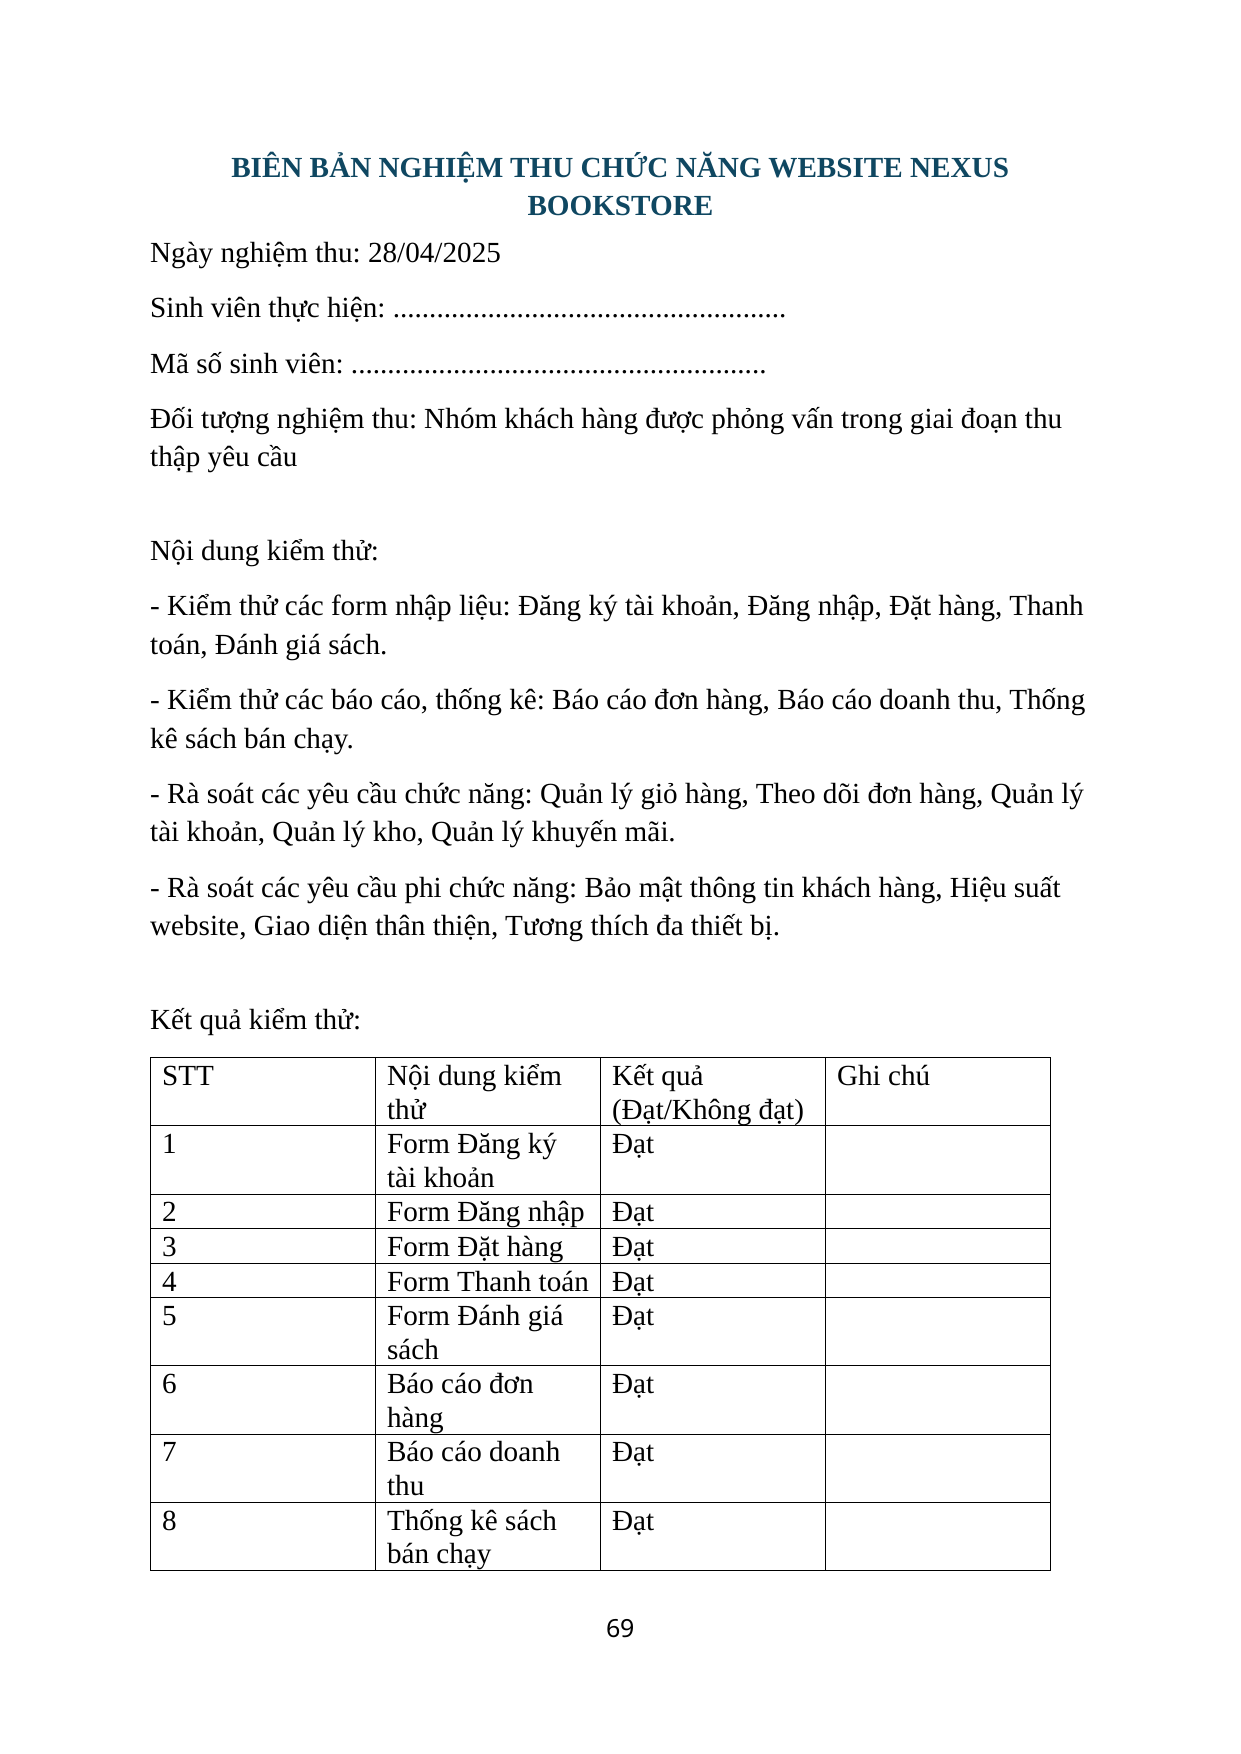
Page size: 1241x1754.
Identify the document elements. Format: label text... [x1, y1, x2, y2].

text Đối tượng nghiệm thu: Nhóm khách hàng được phỏng vấn trong giai đoạn thu thập yêu cầu [150, 401, 1090, 473]
table_cell Đạt [601, 1195, 825, 1228]
table_cell 8 [151, 1503, 375, 1570]
table_cell 7 [151, 1435, 375, 1502]
table_cell Đạt [601, 1229, 825, 1263]
table_header Ghi chú [826, 1058, 1050, 1125]
text - Kiểm thử các báo cáo, thống kê: Báo cáo đơn hàng, Báo cáo doanh thu, Thống kê sách bán chạy. [150, 682, 1090, 754]
text - Rà soát các yêu cầu phi chức năng: Bảo mật thông tin khách hàng, Hiệu suất website, Giao diện thân thiện, Tương thích đa thiết bị. [150, 870, 1090, 942]
table_cell Form Đăng nhập [376, 1195, 600, 1228]
text - Rà soát các yêu cầu chức năng: Quản lý giỏ hàng, Theo dõi đơn hàng, Quản lý tài khoản, Quản lý kho, Quản lý khuyến mãi. [150, 776, 1090, 848]
table_cell Form Đặt hàng [376, 1229, 600, 1263]
text Kết quả kiểm thử: [150, 963, 1090, 1036]
table_cell 3 [151, 1229, 375, 1263]
text Ngày nghiệm thu: 28/04/2025 [150, 235, 1090, 269]
table_header Nội dung kiểm thử [376, 1058, 600, 1125]
table_header Kết quả (Đạt/Không đạt) [601, 1058, 825, 1125]
table_cell Đạt [601, 1366, 825, 1433]
table_cell Đạt [601, 1298, 825, 1365]
table_cell [826, 1264, 1050, 1297]
table_cell 2 [151, 1195, 375, 1228]
table_cell [826, 1503, 1050, 1570]
table_cell Form Đánh giá sách [376, 1298, 600, 1365]
table_cell 4 [151, 1264, 375, 1297]
table_cell [826, 1195, 1050, 1228]
table_cell Đạt [601, 1126, 825, 1193]
text - Kiểm thử các form nhập liệu: Đăng ký tài khoản, Đăng nhập, Đặt hàng, Thanh toán, Đánh giá sách. [150, 588, 1090, 661]
table_cell [826, 1366, 1050, 1433]
table_cell [826, 1229, 1050, 1263]
table_cell Đạt [601, 1503, 825, 1570]
table_cell Form Đăng ký tài khoản [376, 1126, 600, 1193]
table_cell Thống kê sách bán chạy [376, 1503, 600, 1570]
table_cell Đạt [601, 1264, 825, 1297]
table_cell Báo cáo doanh thu [376, 1435, 600, 1502]
table_cell 1 [151, 1126, 375, 1193]
subtitle BIÊN BẢN NGHIỆM THU CHỨC NĂNG WEBSITE NEXUS BOOKSTORE [150, 150, 1090, 222]
table_cell [826, 1298, 1050, 1365]
table_cell 5 [151, 1298, 375, 1365]
text Mã số sinh viên: ......................................................... [150, 346, 1090, 379]
table_cell Đạt [601, 1435, 825, 1502]
table_cell [826, 1435, 1050, 1502]
text Sinh viên thực hiện: ...................................................... [150, 291, 1090, 324]
text Nội dung kiểm thử: [150, 495, 1090, 567]
table_cell Form Thanh toán [376, 1264, 600, 1297]
table_cell [826, 1126, 1050, 1193]
table_cell 6 [151, 1366, 375, 1433]
table_header STT [151, 1058, 375, 1125]
table_cell Báo cáo đơn hàng [376, 1366, 600, 1433]
